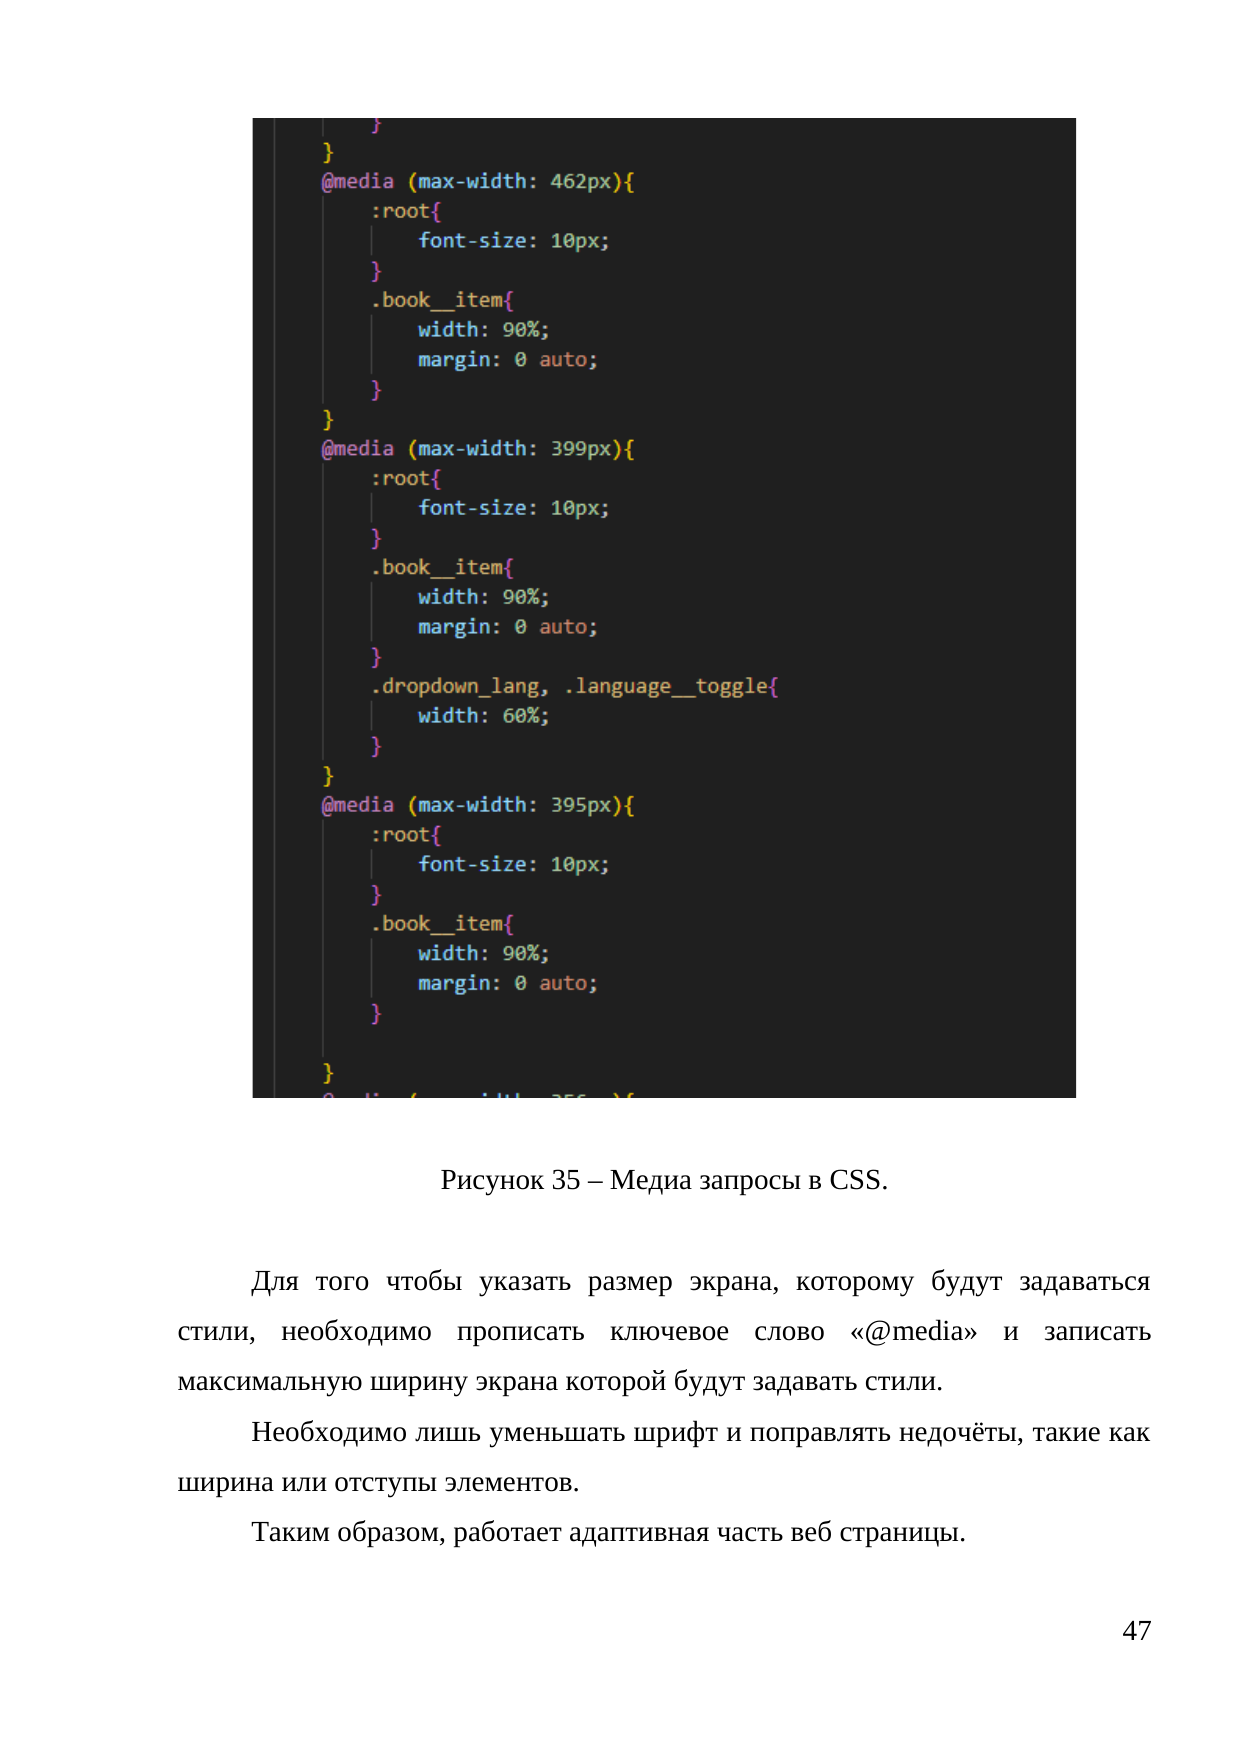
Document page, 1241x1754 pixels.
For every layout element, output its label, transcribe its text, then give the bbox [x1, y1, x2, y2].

text Таким образом, работает адаптивная часть веб страницы. [177, 1514, 1152, 1548]
text Необходимо лишь уменьшать шрифт и поправлять недочёты, такие как ширина или отступы элементов. [177, 1414, 1152, 1497]
text Для того чтобы указать размер экрана, которому будут задаваться стили, необходимо прописать ключевое слово «@media» и записать максимальную ширину экрана которой будут задавать стили. [177, 1263, 1152, 1397]
picture [252, 118, 1077, 1098]
text Рисунок 35 – Медиа запросы в CSS. [177, 1162, 1152, 1196]
